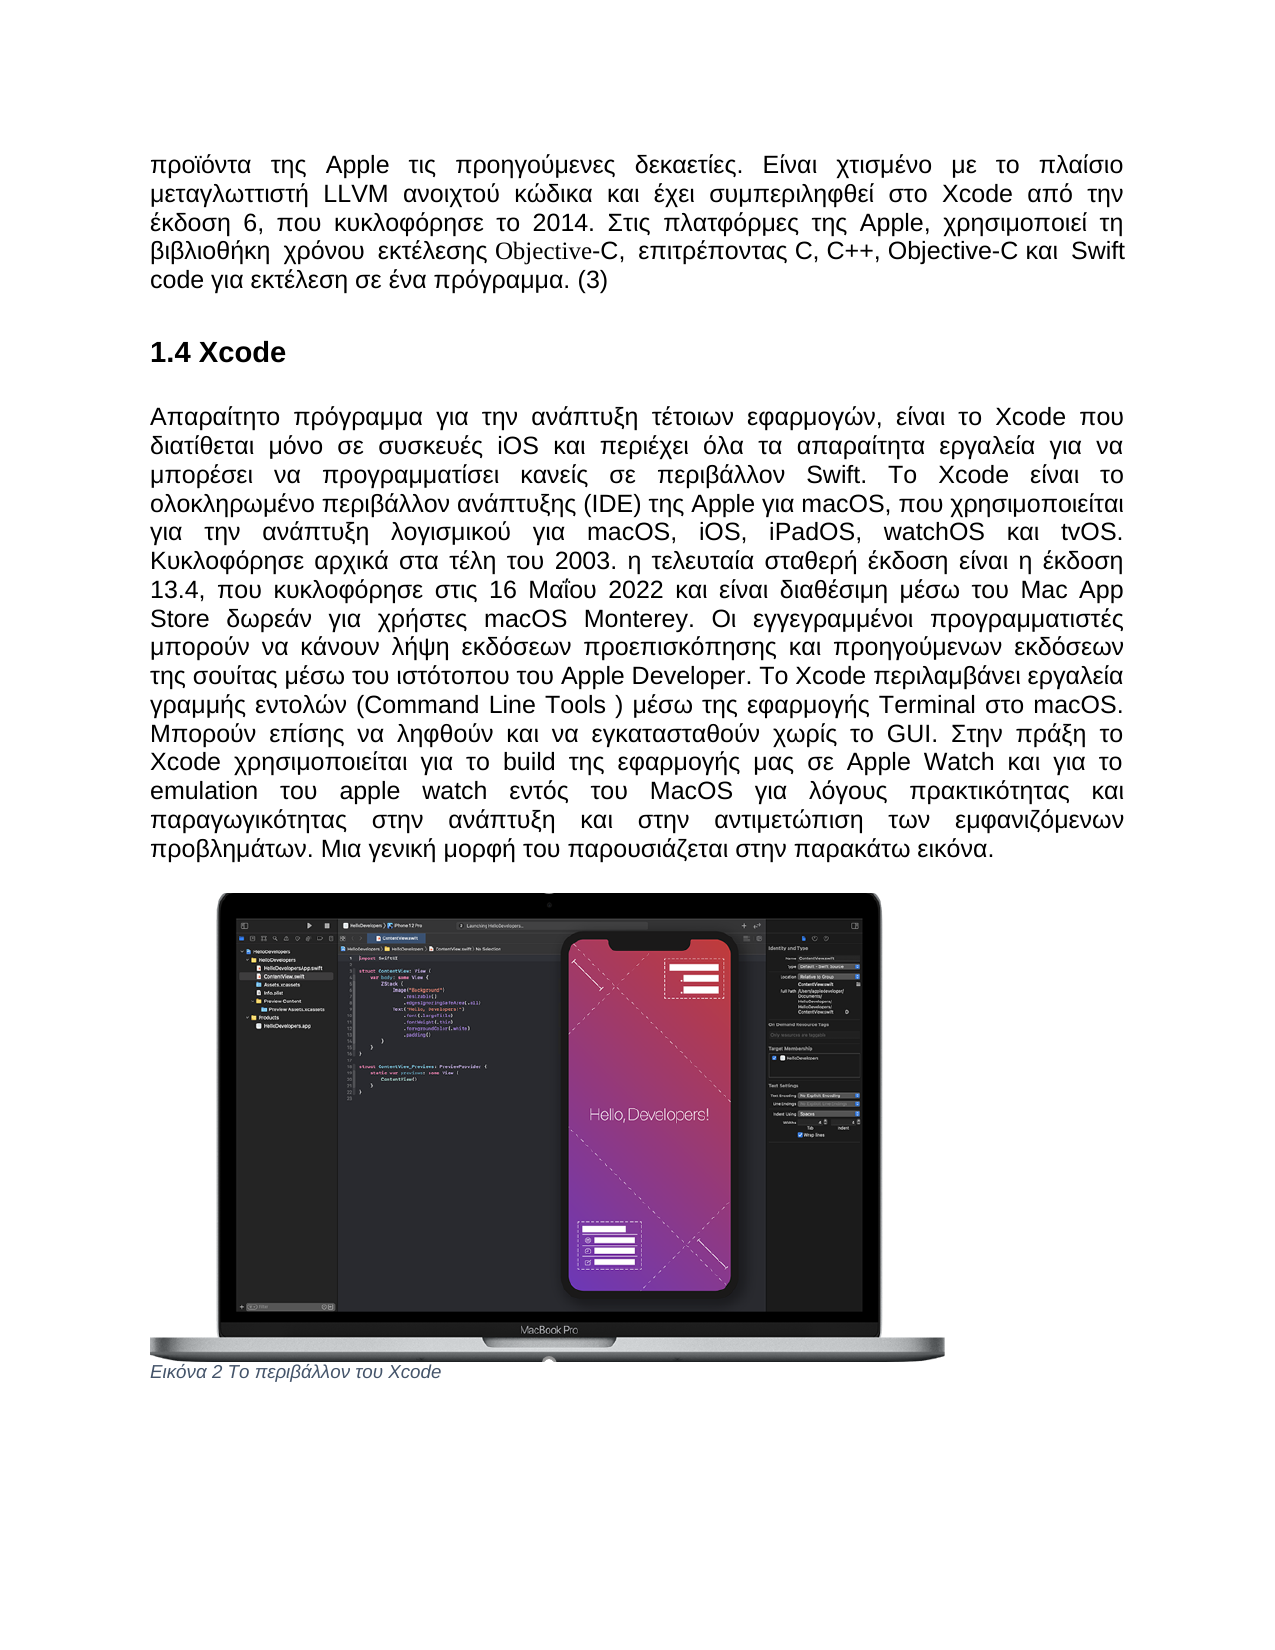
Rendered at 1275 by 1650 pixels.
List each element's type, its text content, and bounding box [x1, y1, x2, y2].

picture [150, 893, 945, 1362]
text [150, 150, 1125, 294]
text Εικόνα 2 Το περιβάλλον του Xcode [150, 1361, 1125, 1383]
subtitle 1.4 Xcode [150, 335, 1125, 369]
text Απαραίτητο πρόγραμμα για την ανάπτυξη τέτοιων εφαρμογών, είναι το Xcode που διατίθεται μόνο σε συσκευές iOS και περιέχει όλα τα απαραίτητα εργαλεία για να μπορέσει να προγραμματίσει κανείς σε περιβάλλον Swift. Το Xcode είναι το ολοκληρωμένο περιβάλλον ανάπτυξης (IDE) της Apple για macOS, που χρησιμοποιείται για την ανάπτυξη λογισμικού για macOS, iOS, iPadOS, watchOS και tvOS. Κυκλοφόρησε αρχικά στα τέλη του 2003. η τελευταία σταθερή έκδοση είναι η έκδοση 13.4, που κυκλοφόρησε στις 16 Μαΐου 2022 και είναι διαθέσιμη μέσω του Mac App Store δωρεάν για χρήστες macOS Monterey. Οι εγγεγραμμένοι προγραμματιστές μπορούν να κάνουν λήψη εκδόσεων προεπισκόπησης και προηγούμενων εκδόσεων της σουίτας μέσω του ιστότοπου του Apple Developer. Το Xcode περιλαμβάνει εργαλεία γραμμής εντολών (Command Line Tools ) μέσω της εφαρμογής Terminal στο macOS. Μπορούν επίσης να ληφθούν και να εγκατασταθούν χωρίς το GUI. Στην πράξη το Xcode χρησιμοποιείται για το build της εφαρμογής μας σε Apple Watch και για το emulation του apple watch εντός του MacOS για λόγους πρακτικότητας και παραγωγικότητας στην ανάπτυξη και στην αντιμετώπιση των εμφανιζόμενων προβλημάτων. Μια γενική μορφή του παρουσιάζεται στην παρακάτω εικόνα. [150, 402, 1125, 862]
